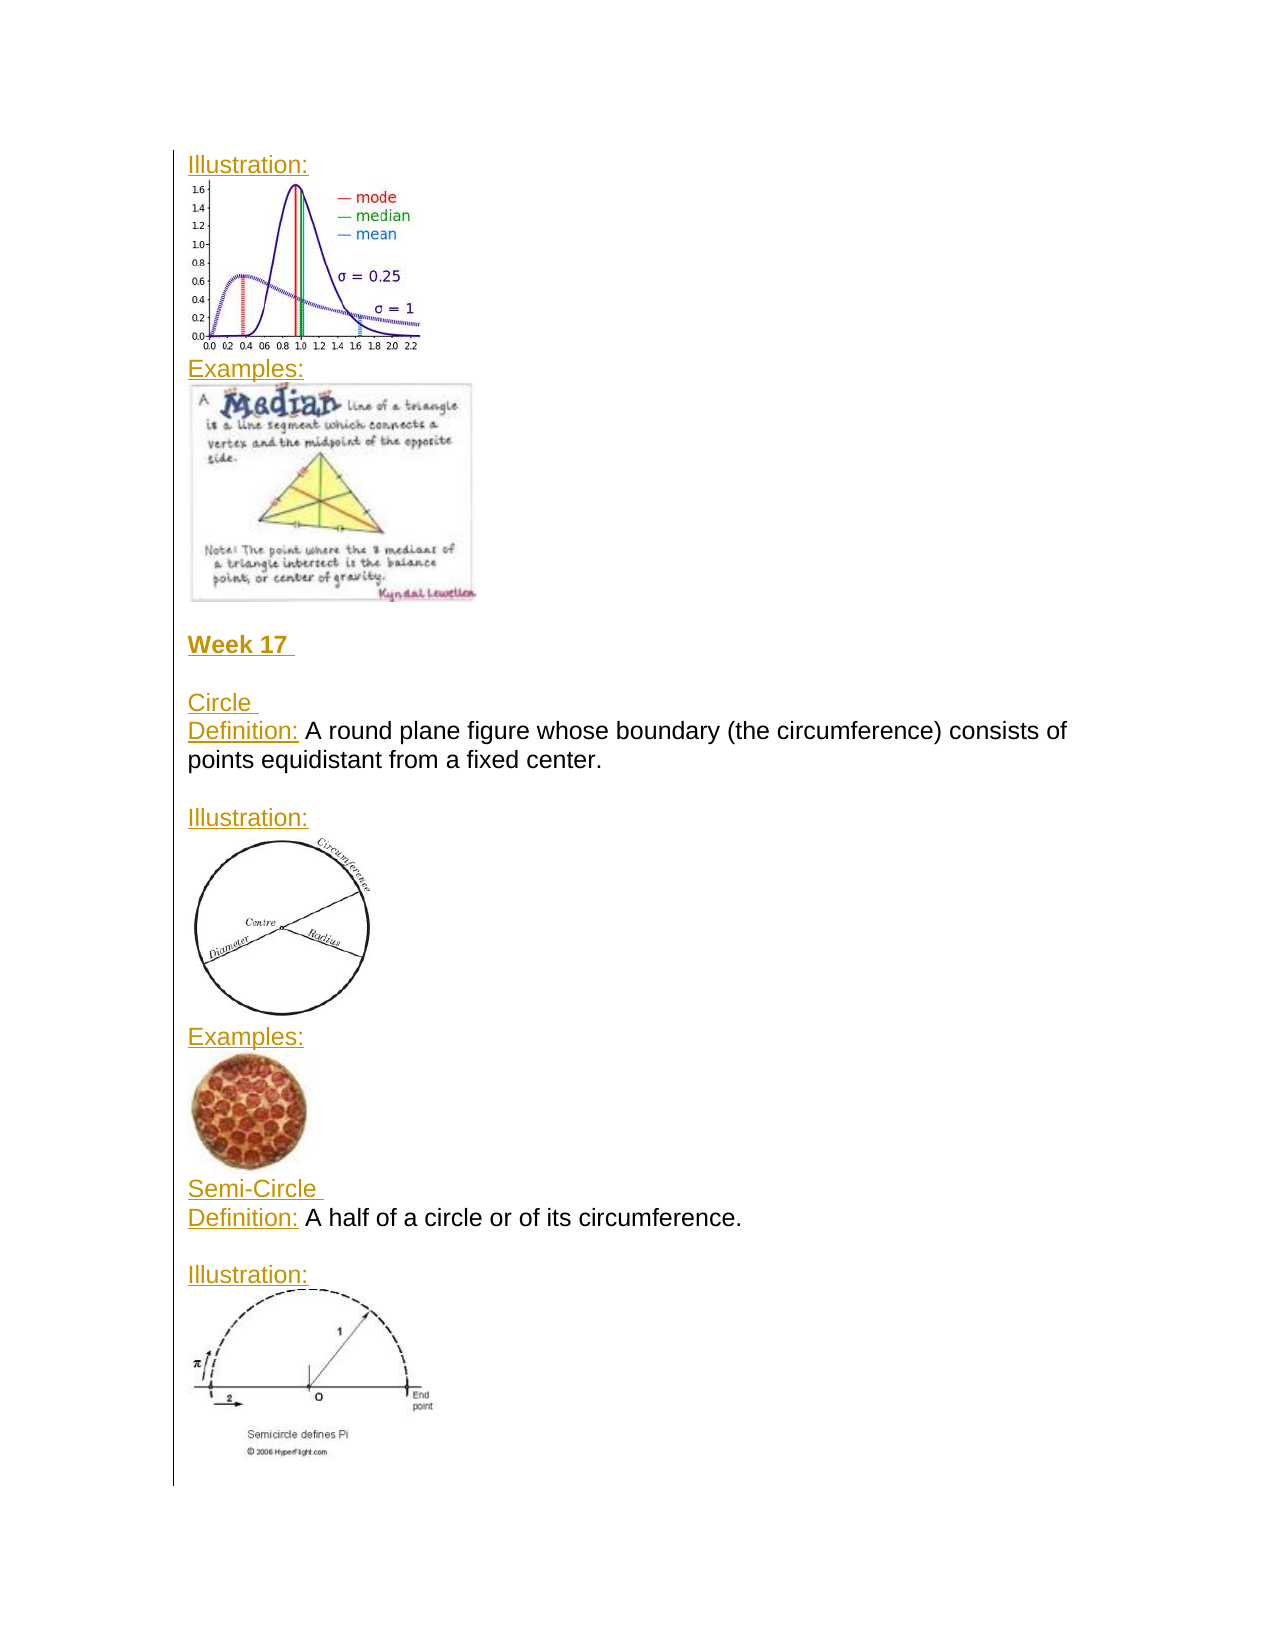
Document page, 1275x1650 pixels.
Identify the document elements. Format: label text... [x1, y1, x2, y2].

picture [187, 1289, 448, 1486]
text A half of a circle or of its circumference. [187, 1203, 1087, 1232]
picture [187, 1050, 313, 1174]
text A round plane figure whose boundary (the circumference) consists of points equidistant from a fixed center. [187, 716, 1087, 774]
picture [187, 831, 376, 1022]
picture [187, 178, 421, 354]
picture [187, 382, 477, 602]
